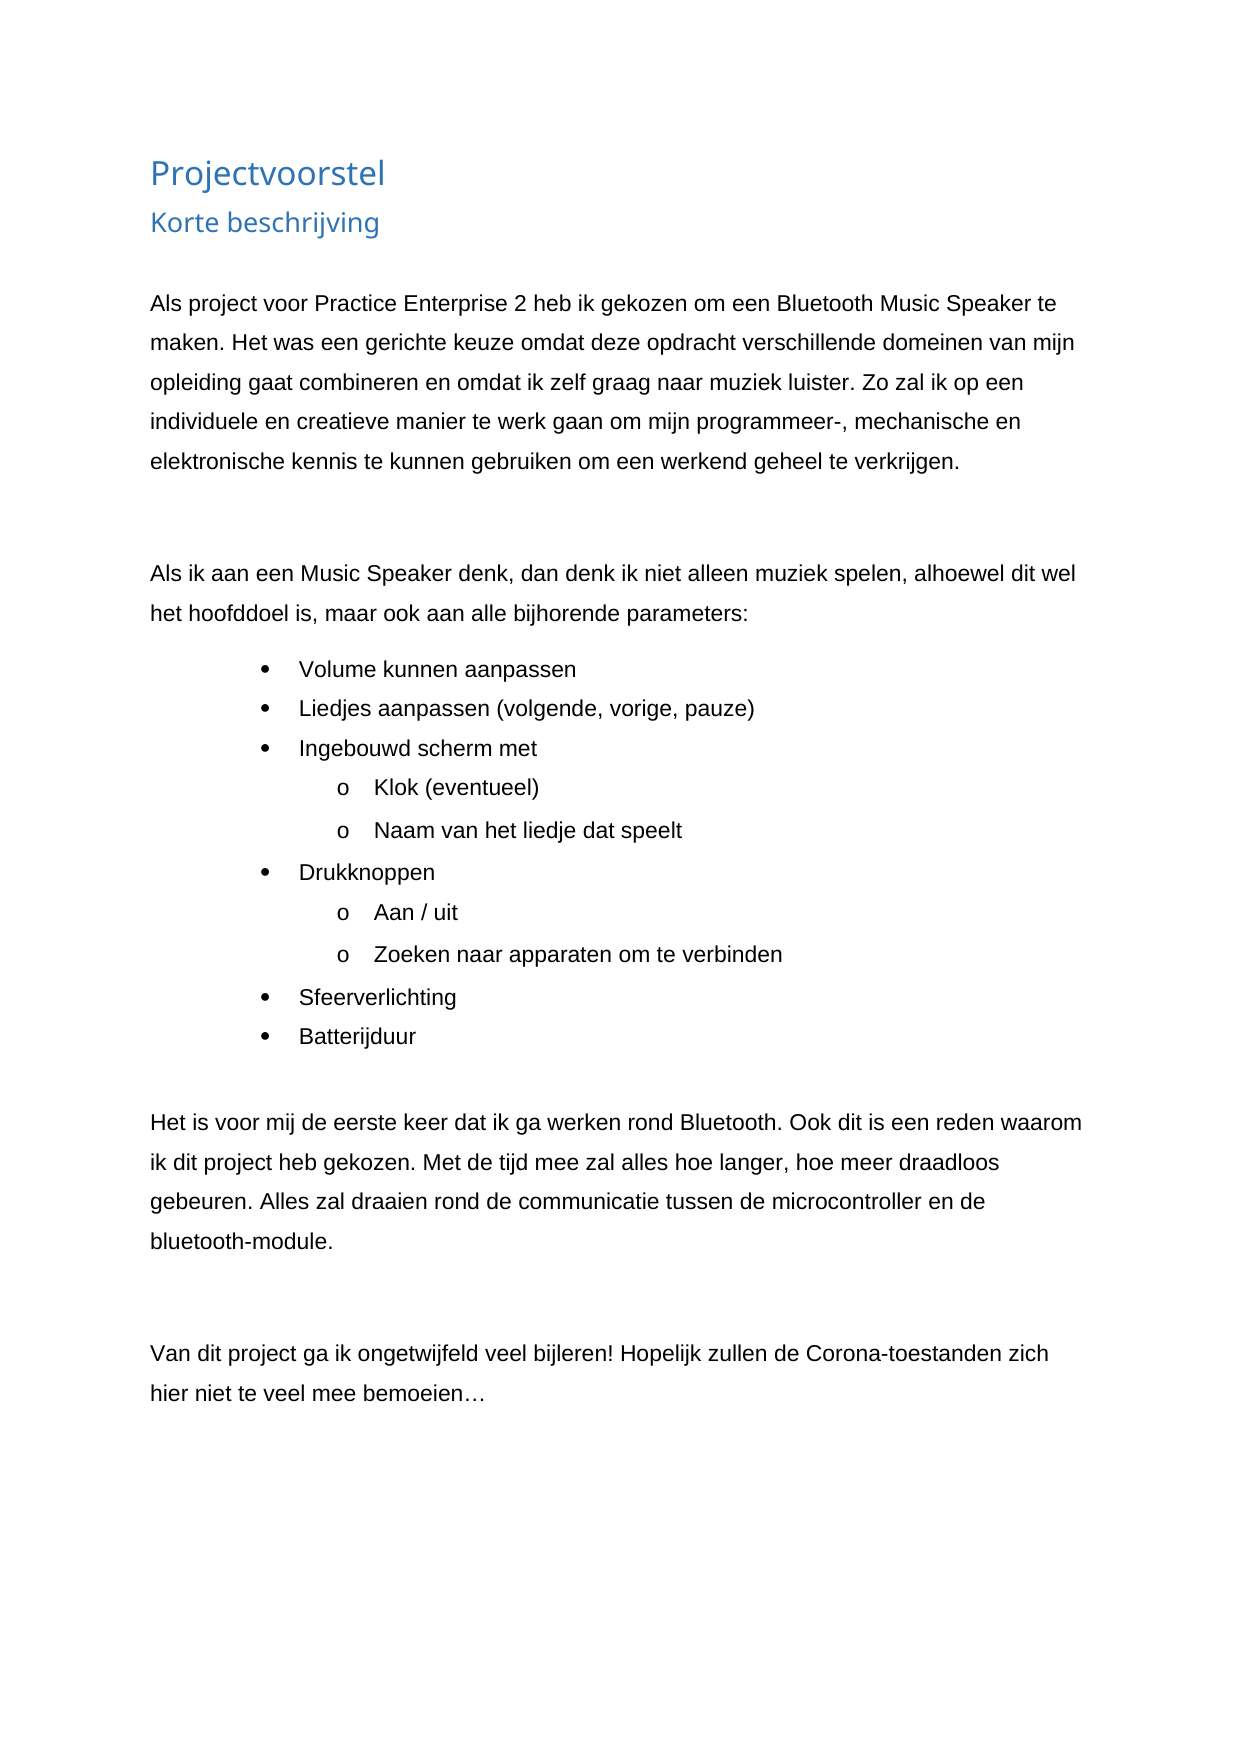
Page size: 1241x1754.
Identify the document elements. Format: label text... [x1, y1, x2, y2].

list Volume kunnen aanpassen [261, 656, 1090, 682]
list Naam van het liedje dat speelt [336, 817, 1090, 845]
subtitle Projectvoorstel [150, 150, 1090, 195]
list Klok (eventueel) [336, 774, 1090, 802]
text Het is voor mij de eerste keer dat ik ga werken rond Bluetooth. Ook dit is een reden waarom ik dit project heb gekozen. Met de tijd mee zal alles hoe langer, hoe meer draadloos gebeuren. Alles zal draaien rond de communicatie tussen de microcontroller en de bluetooth-module. [150, 1109, 1090, 1254]
list Zoeken naar apparaten om te verbinden [336, 941, 1090, 969]
text Als ik aan een Music Speaker denk, dan denk ik niet alleen muziek spelen, alhoewel dit wel het hoofddoel is, maar ook aan alle bijhorende parameters: [150, 560, 1090, 626]
list Ingebouwd scherm met [261, 734, 1090, 761]
list Liedjes aanpassen (volgende, vorige, pauze) [261, 695, 1090, 721]
text Van dit project ga ik ongetwijfeld veel bijleren! Hopelijk zullen de Corona-toestanden zich hier niet te veel mee bemoeien… [150, 1340, 1090, 1406]
list Batterijduur [261, 1023, 1090, 1049]
list Sfeerverlichting [261, 983, 1090, 1010]
list Drukknoppen [261, 859, 1090, 885]
subtitle Korte beschrijving [150, 203, 1090, 240]
list Aan / uit [336, 898, 1090, 927]
text Als project voor Practice Enterprise 2 heb ik gekozen om een Bluetooth Music Speaker te maken. Het was een gerichte keuze omdat deze opdracht verschillende domeinen van mijn opleiding gaat combineren en omdat ik zelf graag naar muziek luister. Zo zal ik op een individuele en creatieve manier te werk gaan om mijn programmeer-, mechanische en elektronische kennis te kunnen gebruiken om een werkend geheel te verkrijgen. [150, 290, 1090, 474]
